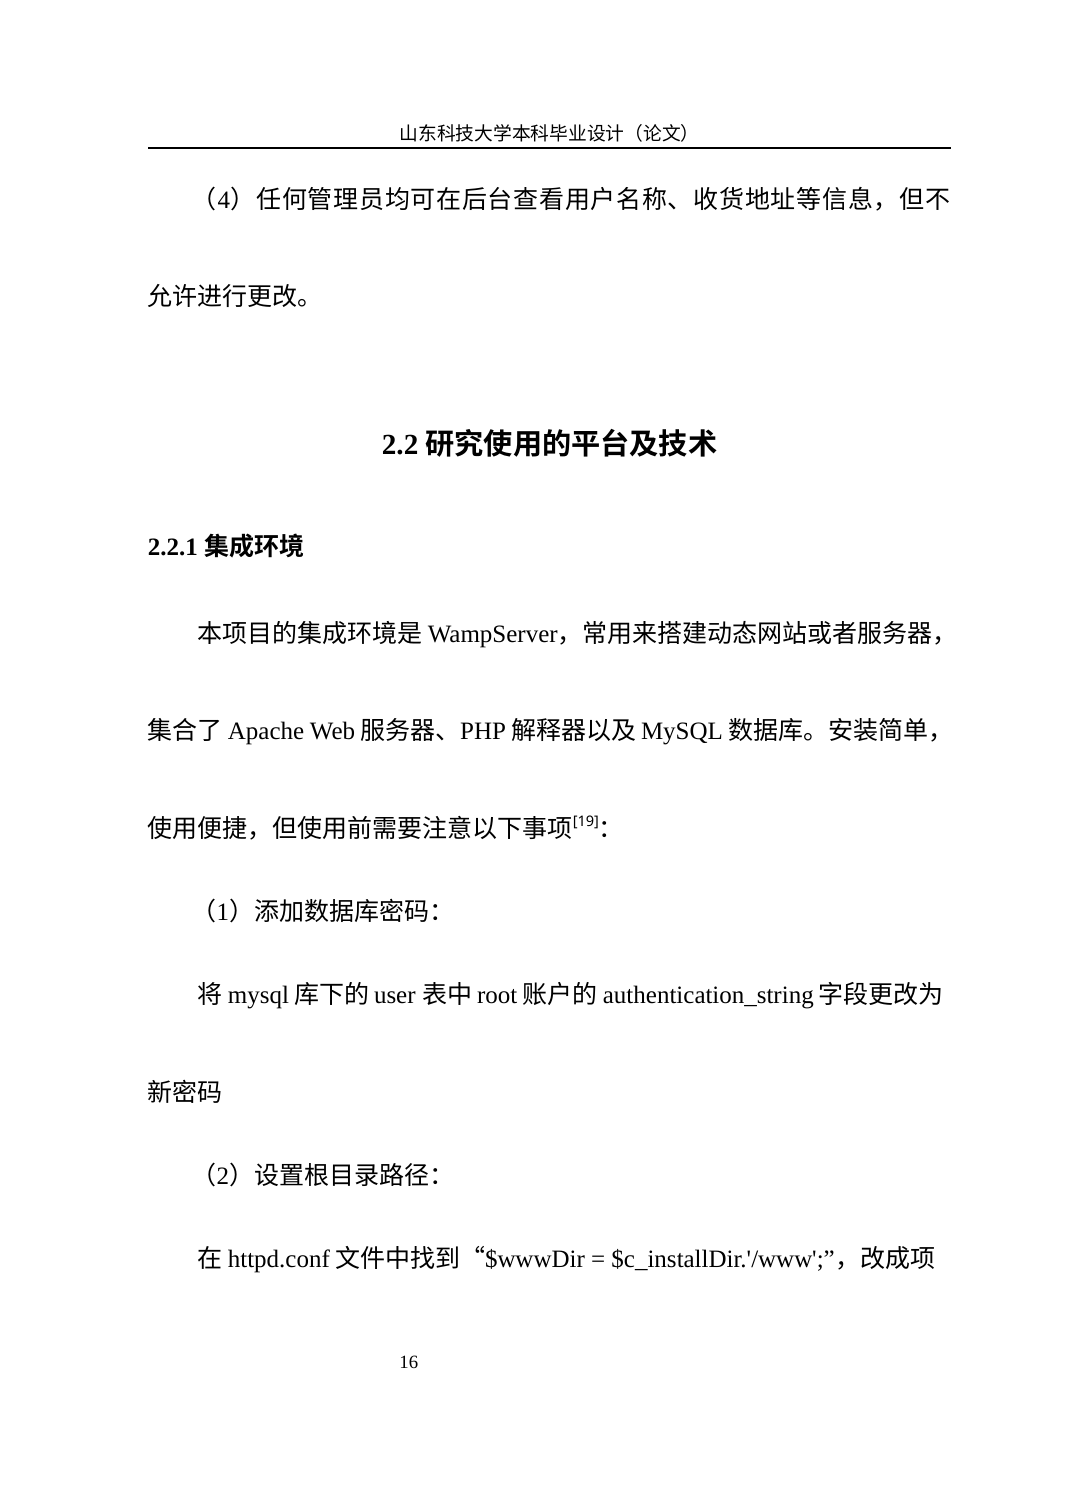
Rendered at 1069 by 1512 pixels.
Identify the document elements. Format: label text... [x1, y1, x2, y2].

text （4）任何管理员均可在后台查看用户名称、收货地址等信息，但不允许进行更改。 [148, 165, 951, 327]
text 本项目的集成环境是WampServer，常用来搭建动态网站或者服务器，集合了Apache Web服务器、PHP解释器以及MySQL数据库。安装简单，使用便捷，但使用前需要注意以下事项[19]： [148, 599, 951, 859]
text 将mysql库下的user 表中root账户的 authentication_string字段更改为新密码 [148, 960, 951, 1123]
text （2）设置根目录路径： [148, 1141, 951, 1206]
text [148, 1224, 951, 1289]
text （1）添加数据库密码： [148, 877, 951, 942]
list 2.2 研究使用的平台及技术 [148, 409, 951, 474]
text 2.2.1 集成环境 [148, 512, 951, 577]
